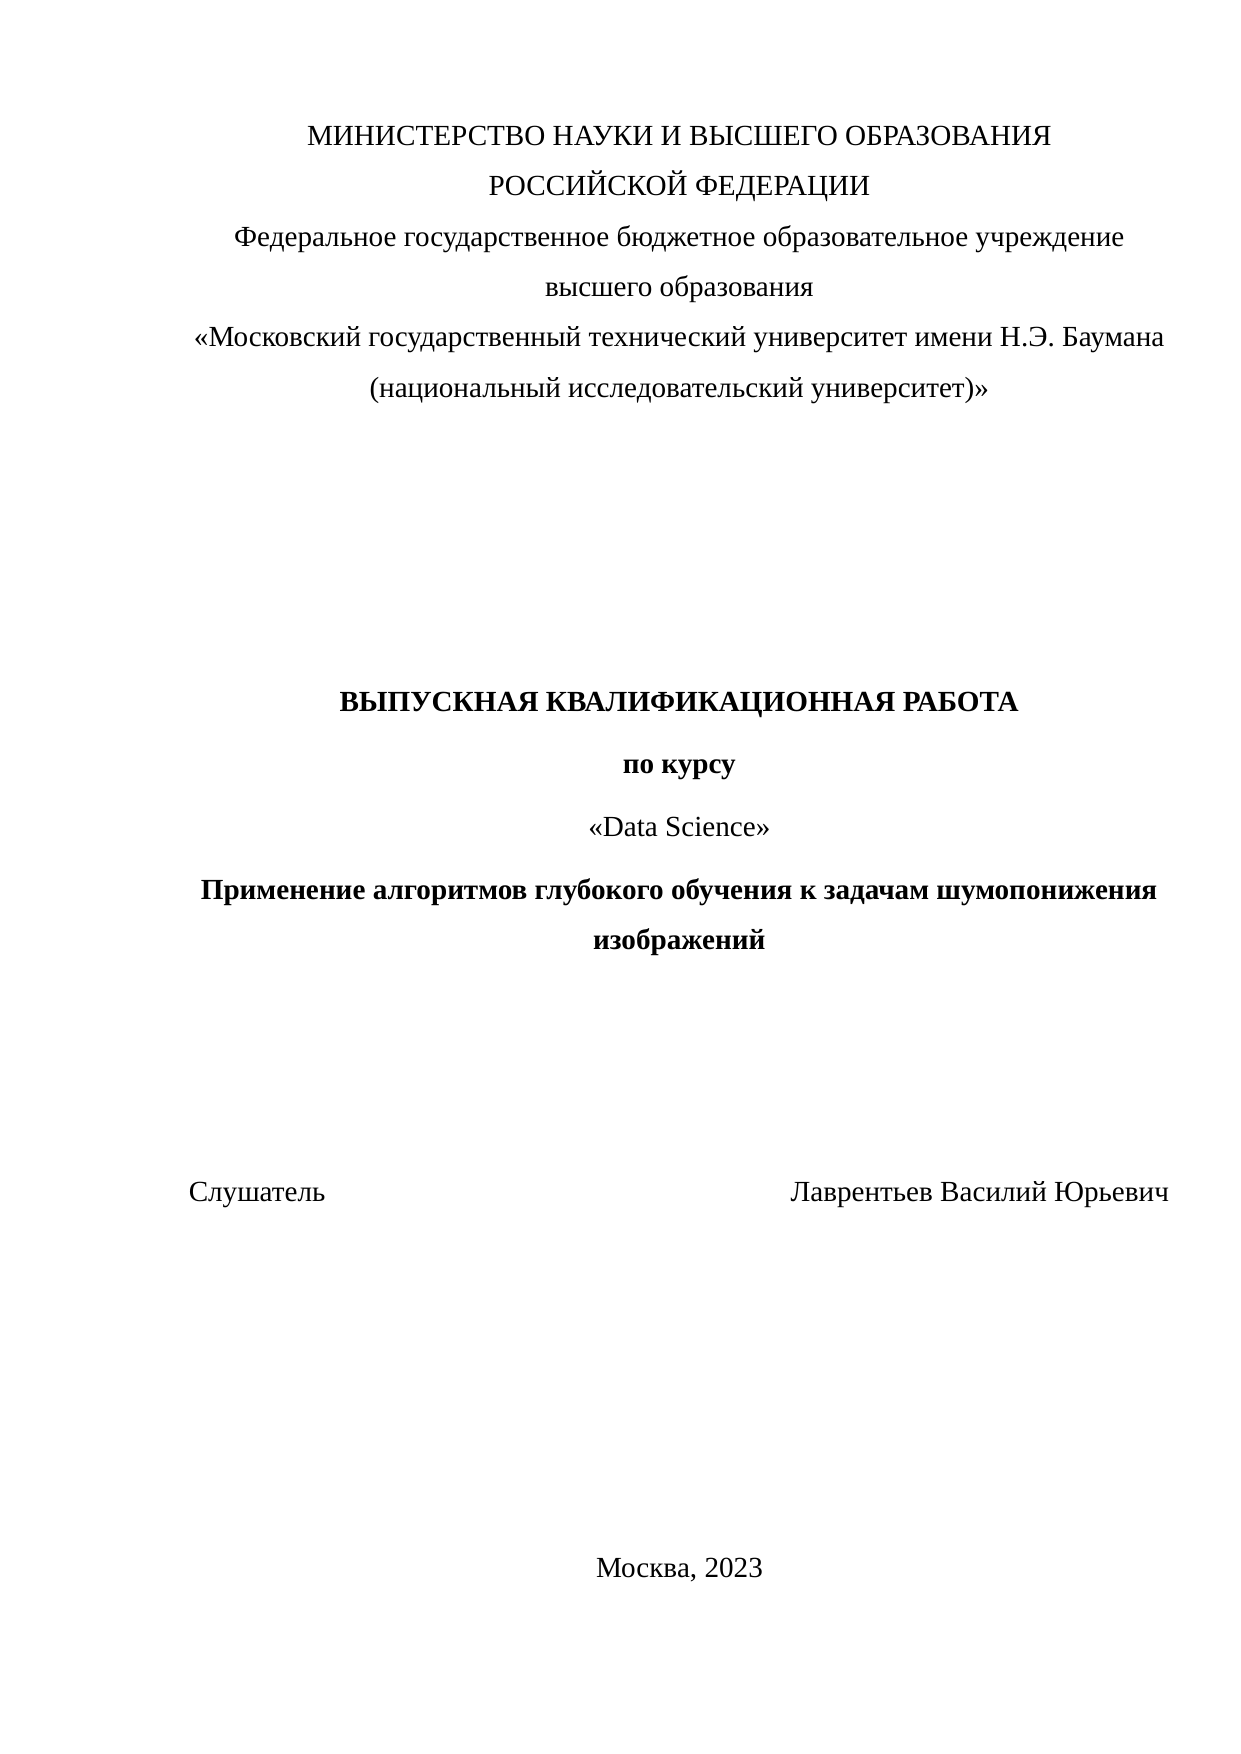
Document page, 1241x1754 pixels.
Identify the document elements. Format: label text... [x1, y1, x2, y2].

title «Московский государственный технический университет имени Н.Э. Баумана [177, 319, 1181, 353]
title Применение алгоритмов глубокого обучения к задачам шумопонижения изображений [177, 872, 1181, 956]
title РОССИЙСКОЙ ФЕДЕРАЦИИ [177, 168, 1181, 202]
table_header Лаврентьев Василий Юрьевич [679, 1161, 1180, 1224]
title по курсу [177, 747, 1181, 780]
title Москва, 2023 [177, 1551, 1181, 1584]
title ВЫПУСКНАЯ КВАЛИФИКАЦИОННАЯ РАБОТА [177, 684, 1181, 717]
title Федеральное государственное бюджетное образовательное учреждение [177, 219, 1181, 252]
table_header Слушатель [177, 1161, 679, 1224]
title (национальный исследовательский университет)» [177, 370, 1181, 403]
title МИНИСТЕРСТВО НАУКИ И ВЫСШЕГО ОБРАЗОВАНИЯ [177, 118, 1181, 152]
title высшего образования [177, 269, 1181, 303]
title «Data Science» [177, 809, 1181, 843]
